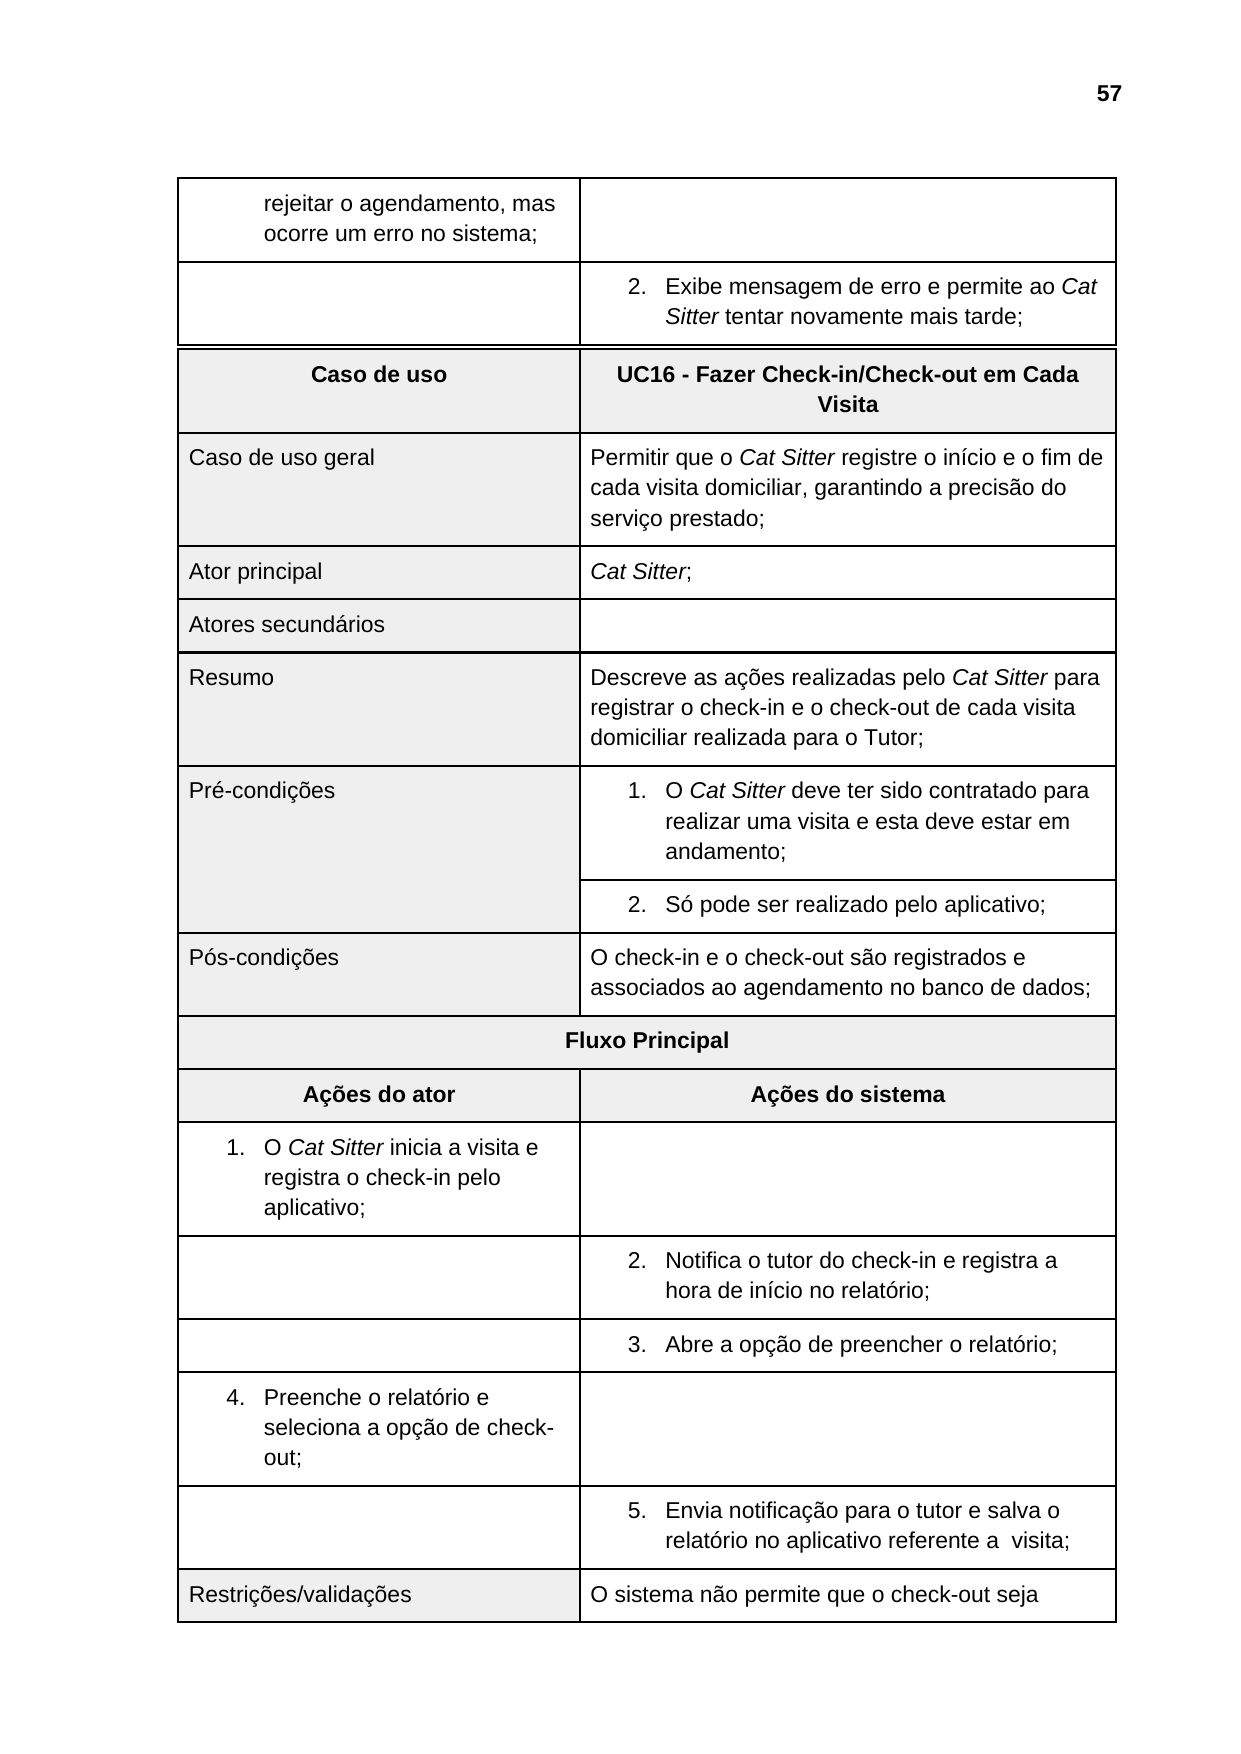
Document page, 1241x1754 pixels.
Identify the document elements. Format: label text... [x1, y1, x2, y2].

table_cell Preenche o relatório e seleciona a opção de check-out; [179, 1373, 579, 1485]
table_cell [581, 1373, 1115, 1485]
table_cell Cat Sitter; [581, 547, 1115, 598]
table_cell Atores secundários [179, 600, 579, 651]
table_cell Notifica o tutor do check-in e registra a hora de início no relatório; [581, 1237, 1115, 1318]
table_cell [179, 1320, 579, 1371]
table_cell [179, 1570, 579, 1621]
table_cell Permitir que o Cat Sitter registre o início e o fim de cada visita domiciliar, garantindo a precisão do serviço prestado; [581, 434, 1115, 545]
table_cell [581, 600, 1115, 651]
table_cell Descreve as ações realizadas pelo Cat Sitter para registrar o check-in e o check-out de cada visita domiciliar realizada para o Tutor; [581, 654, 1115, 765]
table_cell Fluxo Principal [179, 1017, 1115, 1068]
table_cell Ações do ator [179, 1070, 579, 1121]
table_cell O Cat Sitter inicia a visita e registra o check-in pelo aplicativo; [179, 1123, 579, 1235]
table_cell Ações do sistema [581, 1070, 1115, 1121]
table_cell [179, 263, 579, 344]
table_cell Resumo [179, 654, 579, 765]
table_header UC16 - Fazer Check-in/Check-out em Cada Visita [581, 350, 1115, 432]
table_cell [179, 1487, 579, 1568]
table_cell Envia notificação para o tutor e salva o relatório no aplicativo referente a visita; [581, 1487, 1115, 1568]
table_cell [179, 1237, 579, 1318]
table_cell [179, 179, 579, 261]
table_cell Pré-condições [179, 767, 579, 932]
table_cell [581, 1570, 1115, 1621]
table_cell Ator principal [179, 547, 579, 598]
table_cell O check-in e o check-out são registrados e associados ao agendamento no banco de dados; [581, 934, 1115, 1015]
table_cell Exibe mensagem de erro e permite ao Cat Sitter tentar novamente mais tarde; [581, 263, 1115, 344]
table_cell Pós-condições [179, 934, 579, 1015]
table_header Caso de uso [179, 350, 579, 432]
table_cell [581, 1123, 1115, 1235]
table_cell [581, 179, 1115, 261]
table_cell O Cat Sitter deve ter sido contratado para realizar uma visita e esta deve estar em andamento; [581, 767, 1115, 878]
table_cell Caso de uso geral [179, 434, 579, 545]
table_cell Abre a opção de preencher o relatório; [581, 1320, 1115, 1371]
table_cell Só pode ser realizado pelo aplicativo; [581, 881, 1115, 932]
